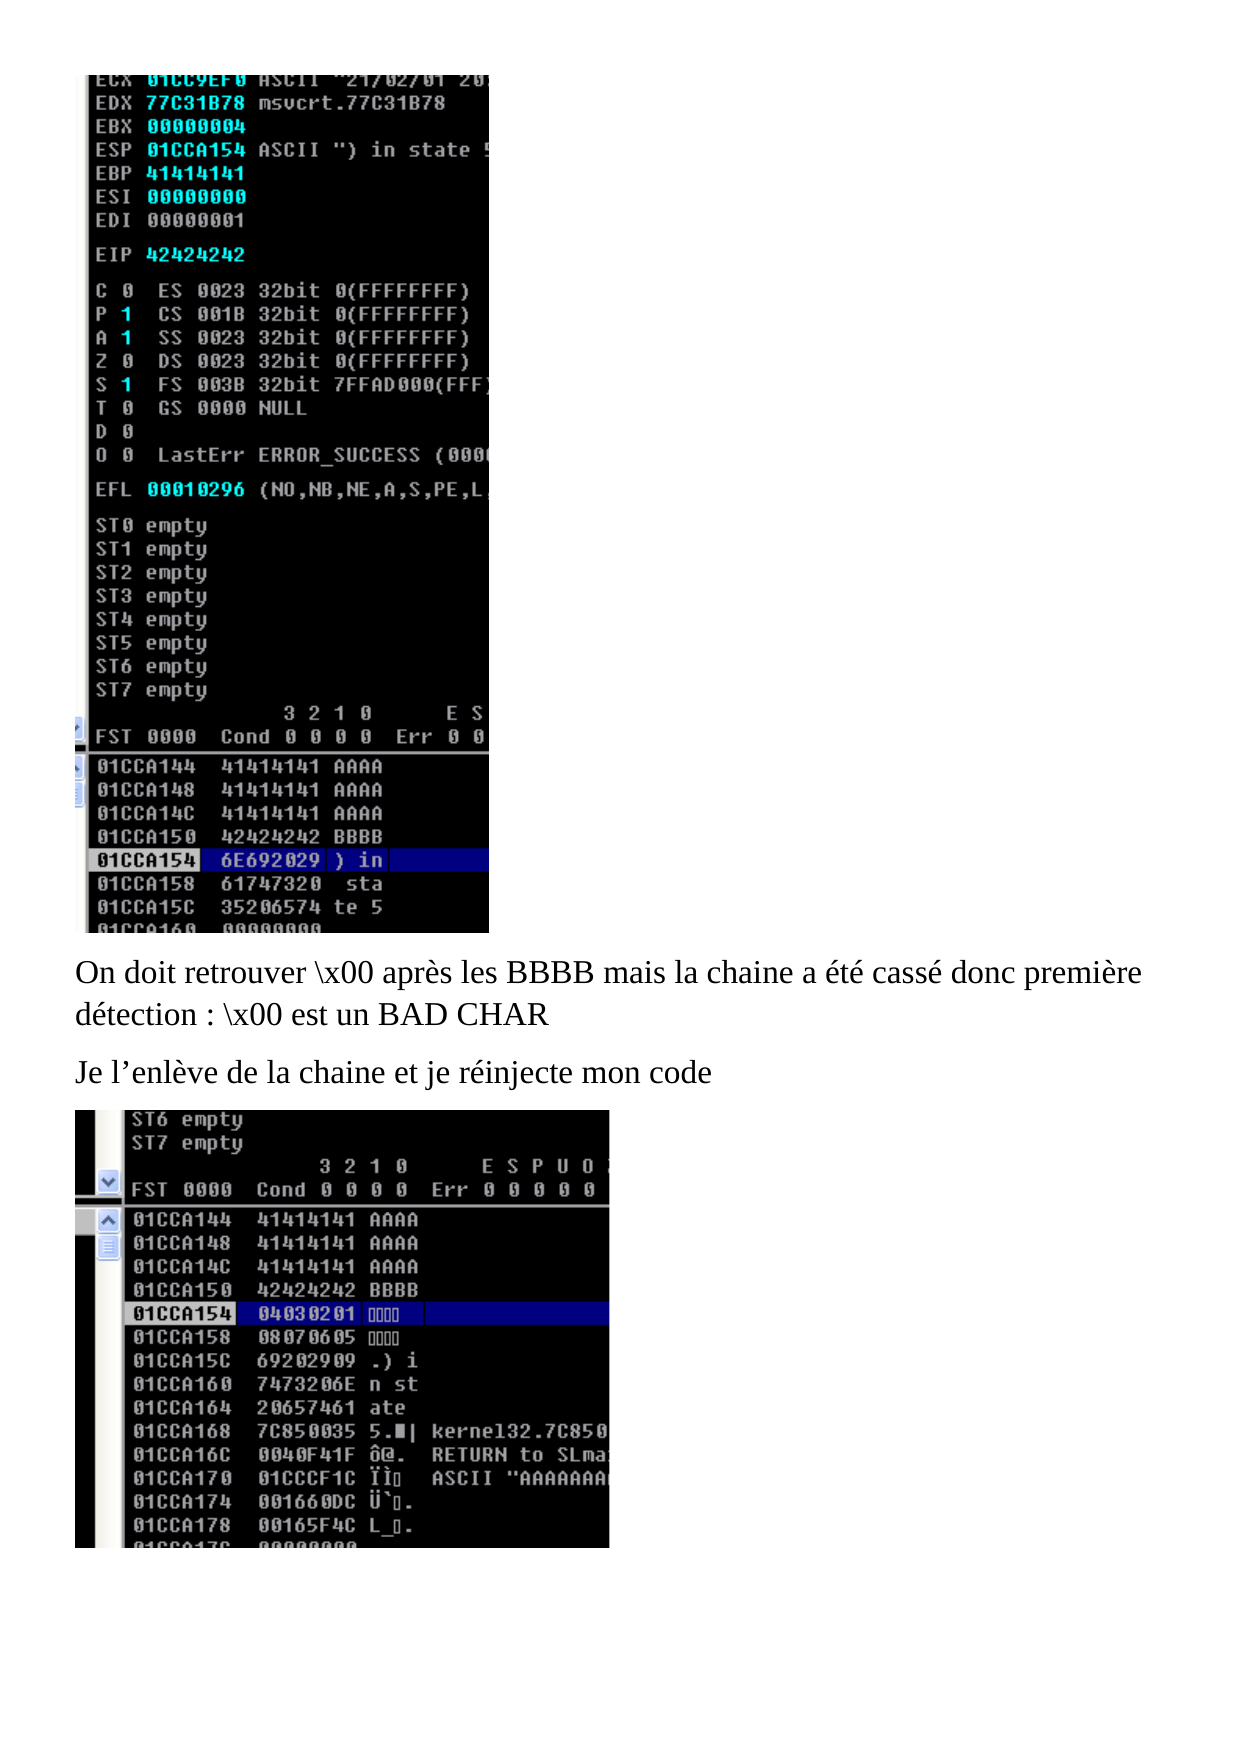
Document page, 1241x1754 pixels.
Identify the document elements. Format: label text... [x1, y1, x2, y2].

picture [75, 75, 489, 933]
text Je l’enlève de la chaine et je réinjecte mon code [75, 1052, 1165, 1090]
text On doit retrouver \x00 après les BBBB mais la chaine a été cassé donc première détection : \x00 est un BAD CHAR [75, 953, 1165, 1032]
picture [75, 1110, 610, 1548]
